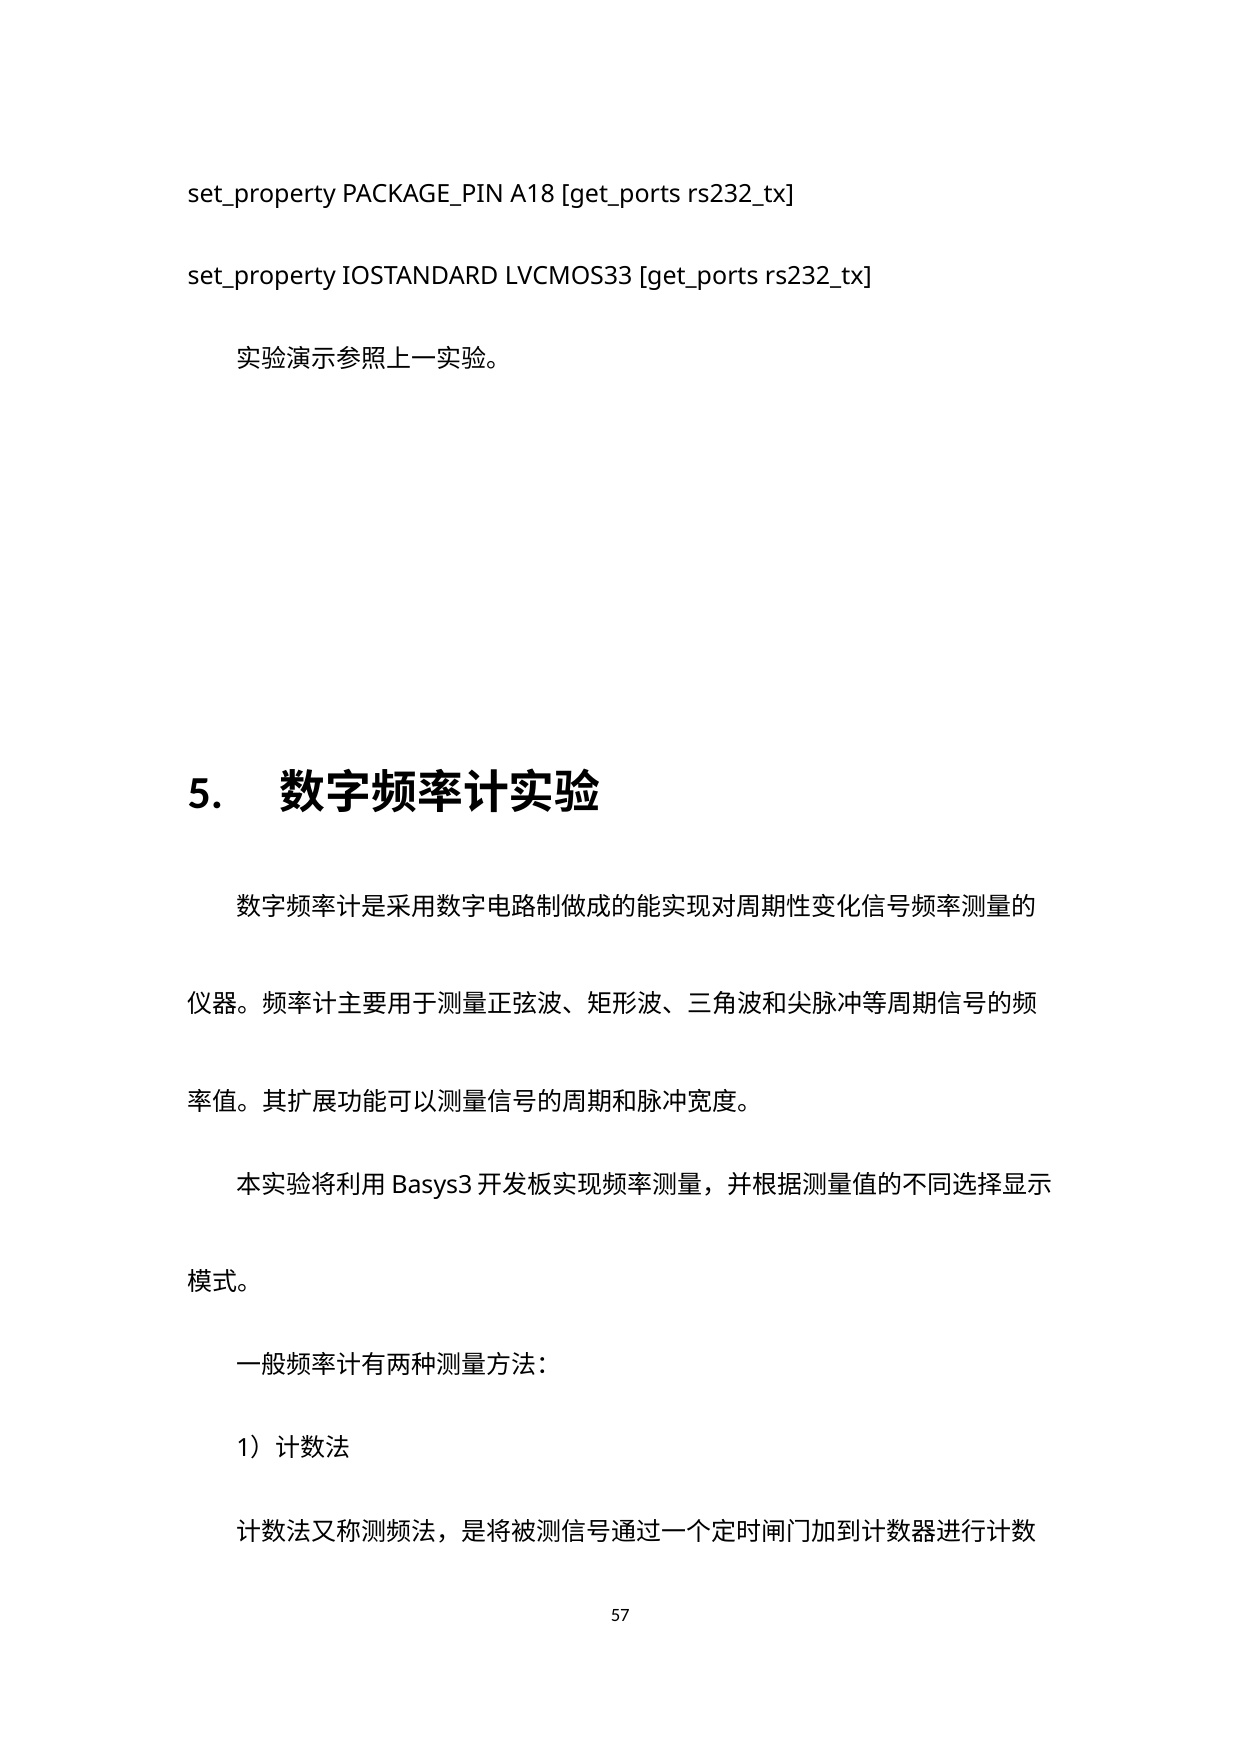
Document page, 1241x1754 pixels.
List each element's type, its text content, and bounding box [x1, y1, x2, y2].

text 数字频率计是采用数字电路制做成的能实现对周期性变化信号频率测量的仪器。频率计主要用于测量正弦波、矩形波、三角波和尖脉冲等周期信号的频率值。其扩展功能可以测量信号的周期和脉冲宽度。 [187, 872, 1053, 1132]
text 一般频率计有两种测量方法： [187, 1330, 1053, 1395]
text 本实验将利用Basys3开发板实现频率测量，并根据测量值的不同选择显示模式。 [187, 1150, 1053, 1312]
text 1）计数法 [236, 1413, 1053, 1478]
text set_property IOSTANDARD LVCMOS33 [get_ports rs232_tx] [187, 242, 1053, 307]
subtitle 数字频率计实验 [187, 740, 1053, 837]
text set_property PACKAGE_PIN A18 [get_ports rs232_tx] [187, 160, 1053, 225]
text 实验演示参照上一实验。 [187, 324, 1053, 389]
text 计数法又称测频法，是将被测信号通过一个定时闸门加到计数器进行计数 [236, 1497, 1053, 1562]
